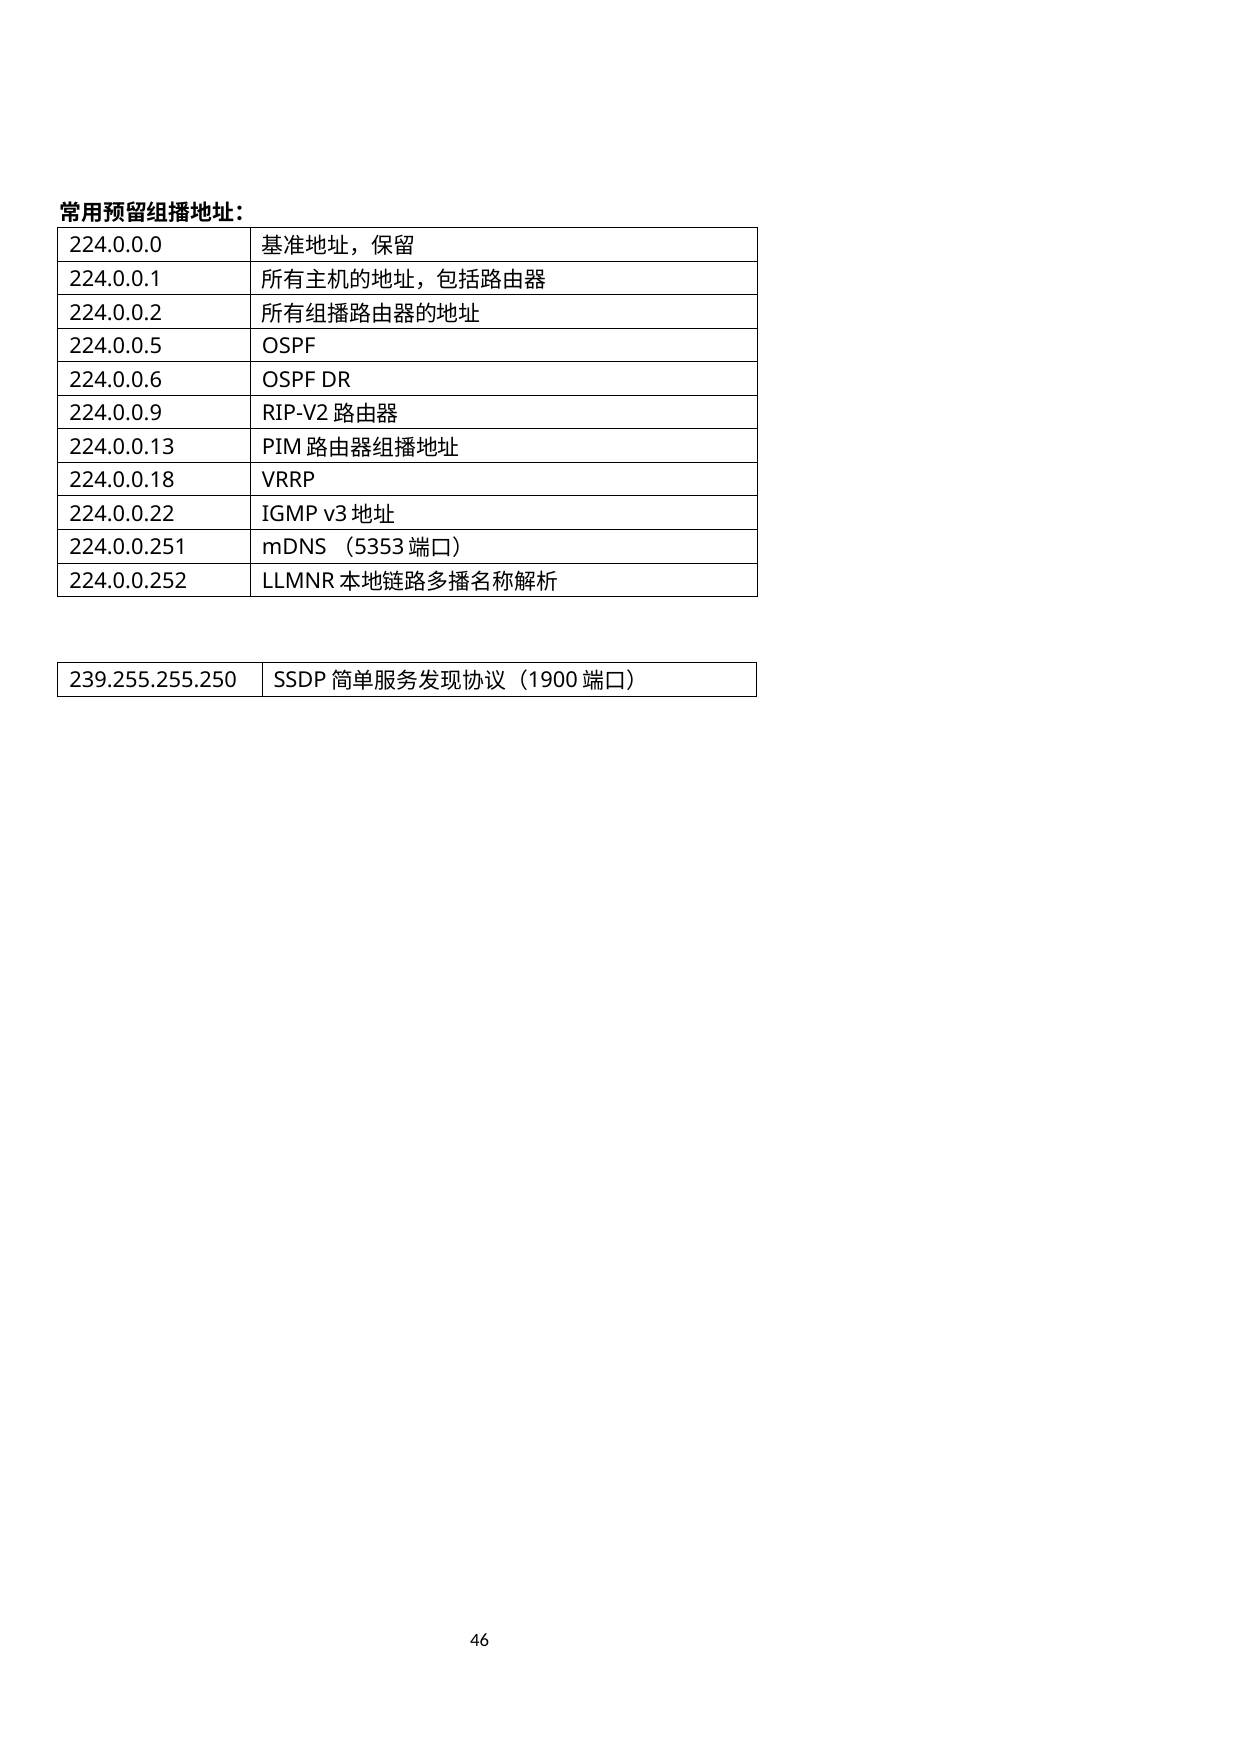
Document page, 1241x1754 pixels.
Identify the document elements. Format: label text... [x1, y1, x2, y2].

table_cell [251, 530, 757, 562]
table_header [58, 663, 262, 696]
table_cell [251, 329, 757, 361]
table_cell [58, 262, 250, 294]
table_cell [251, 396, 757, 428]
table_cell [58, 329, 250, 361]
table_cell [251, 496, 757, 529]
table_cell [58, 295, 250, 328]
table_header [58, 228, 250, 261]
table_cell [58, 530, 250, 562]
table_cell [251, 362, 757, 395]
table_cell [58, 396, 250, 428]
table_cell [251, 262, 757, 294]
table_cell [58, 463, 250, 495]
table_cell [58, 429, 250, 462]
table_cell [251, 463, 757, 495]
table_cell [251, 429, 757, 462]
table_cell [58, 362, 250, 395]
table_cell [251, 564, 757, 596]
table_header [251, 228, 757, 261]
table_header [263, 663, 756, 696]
text 常用预留组播地址： [59, 194, 1181, 227]
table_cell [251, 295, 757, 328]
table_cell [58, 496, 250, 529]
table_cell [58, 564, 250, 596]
